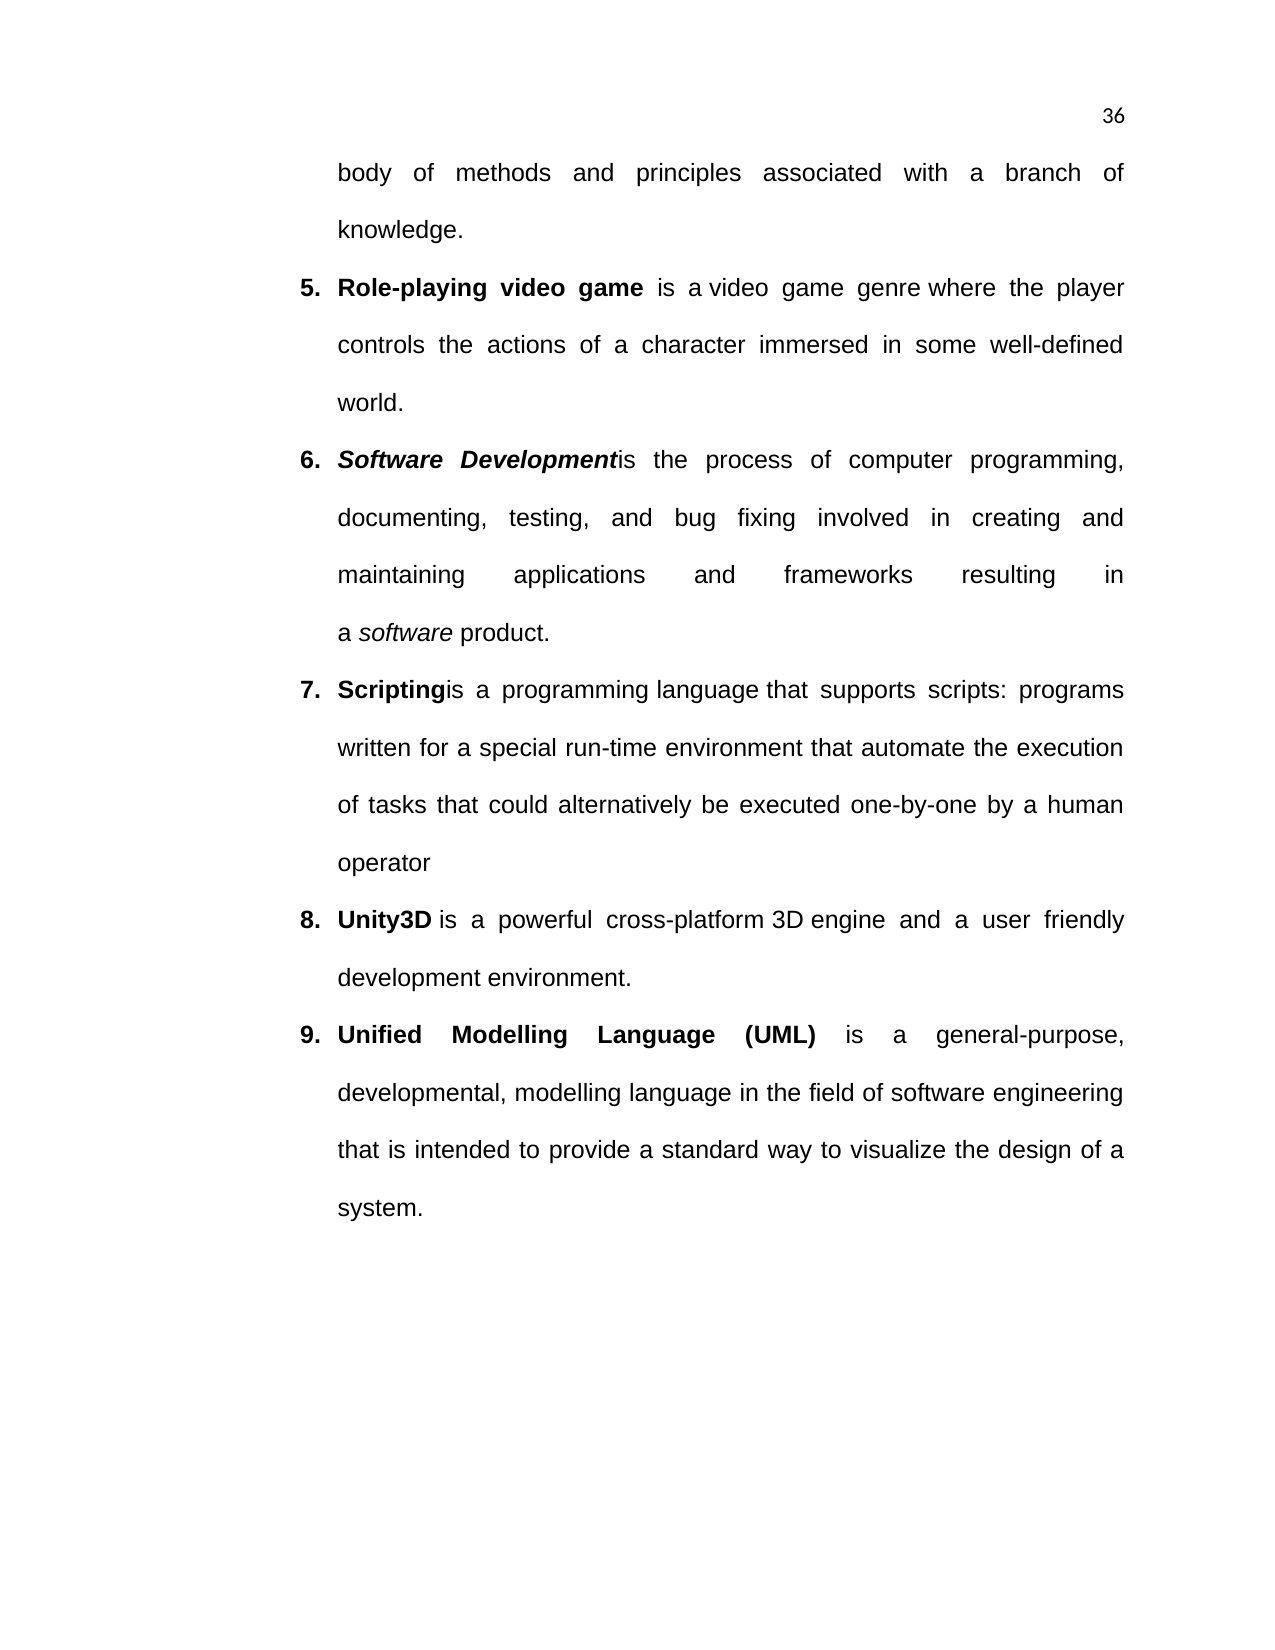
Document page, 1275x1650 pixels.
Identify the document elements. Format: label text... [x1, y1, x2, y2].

list Unity3D is a powerful cross-platform 3D engine and a user friendly development environment. [300, 905, 1125, 991]
list Role-playing video game is a video game genre where the player controls the actions of a character immersed in some well-defined world. [300, 273, 1125, 416]
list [300, 158, 1125, 244]
list Scriptingis a programming language that supports scripts: programs written for a special run-time environment that automate the execution of tasks that could alternatively be executed one-by-one by a human operator [300, 675, 1125, 876]
list Software Developmentis the process of computer programming, documenting, testing, and bug fixing involved in creating and maintaining applications and frameworks resulting in a software product. [300, 445, 1125, 646]
list Unified Modelling Language (UML) is a general-purpose, developmental, modelling language in the field of software engineering that is intended to provide a standard way to visualize the design of a system. [300, 1020, 1125, 1221]
